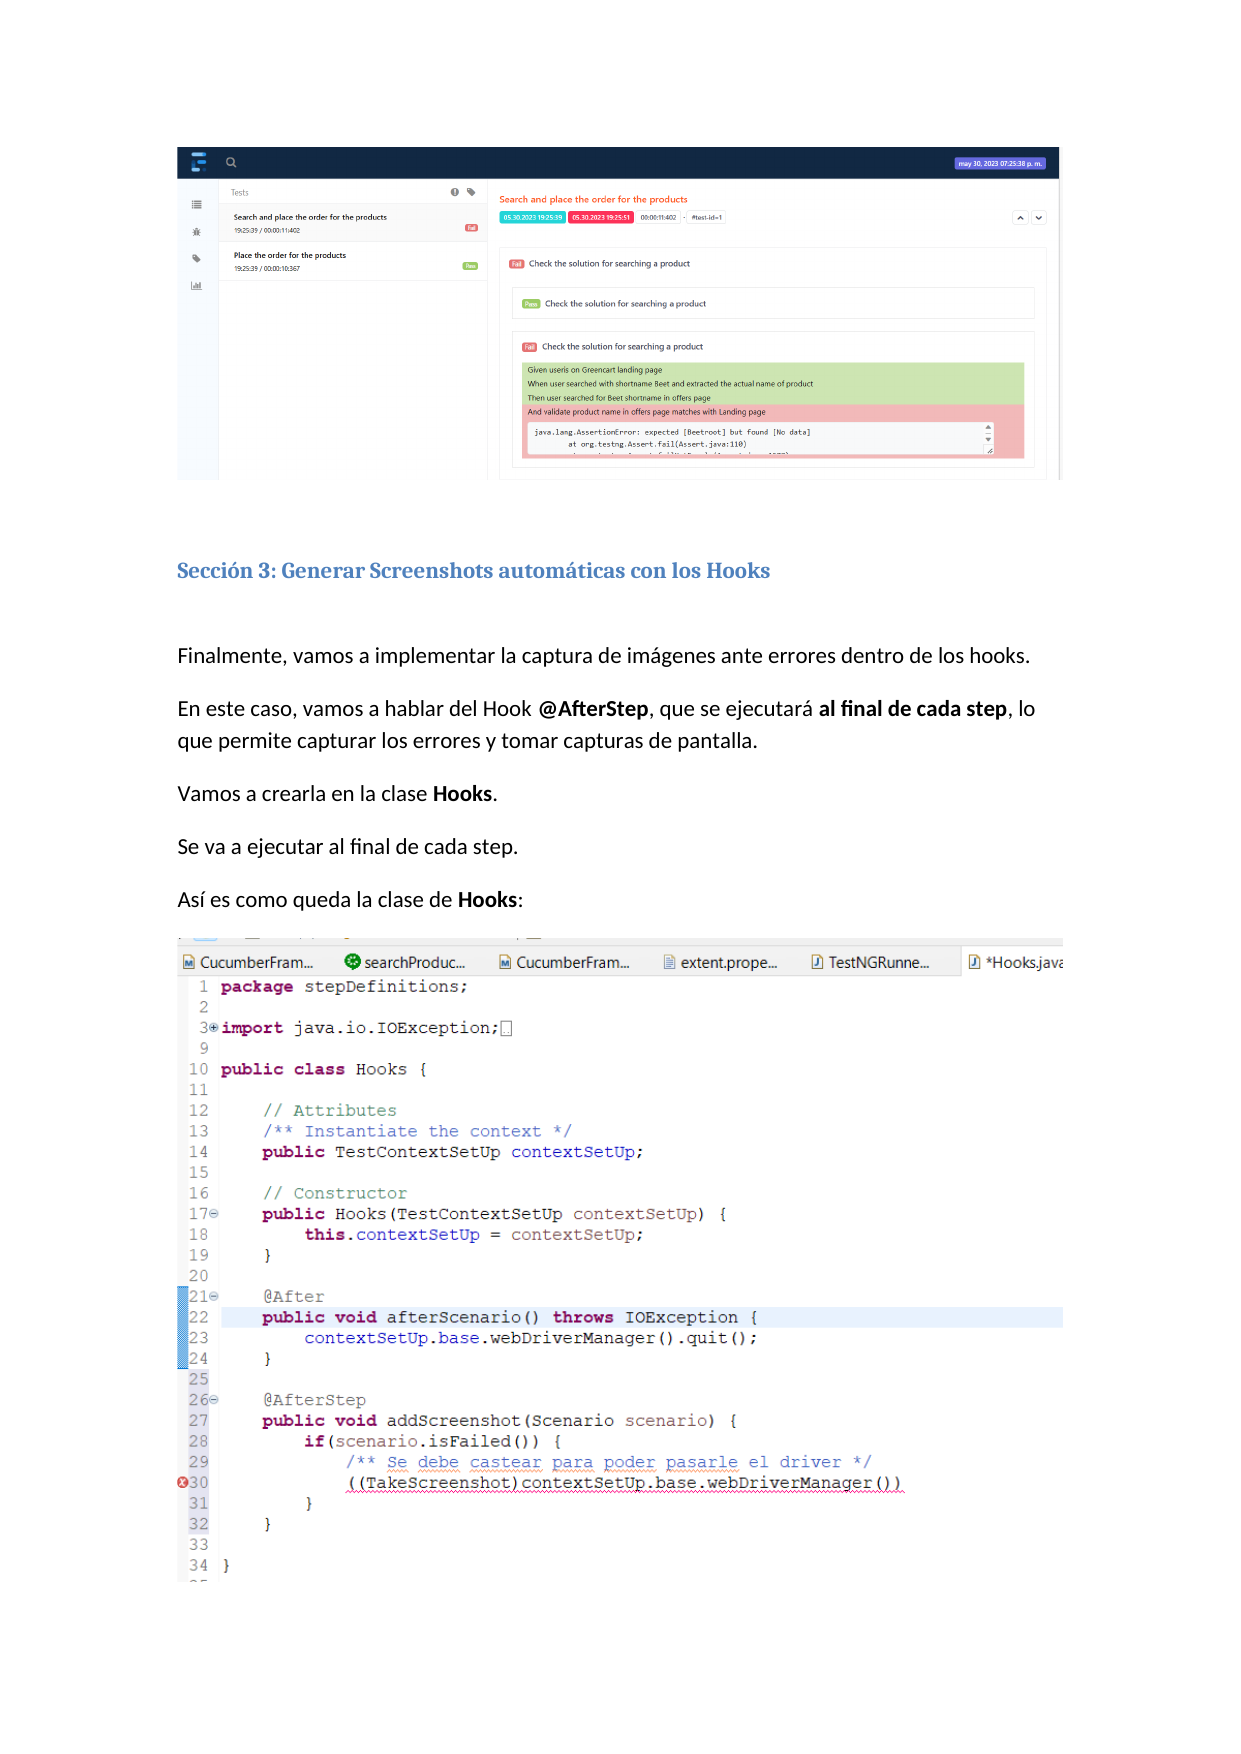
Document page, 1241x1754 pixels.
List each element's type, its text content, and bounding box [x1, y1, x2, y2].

subtitle Sección 3: Generar Screenshots automáticas con los Hooks [177, 558, 1063, 584]
text En este caso, vamos a hablar del Hook @AfterStep, que se ejecutará al final de cada step, lo que permite capturar los errores y tomar capturas de pantalla. [177, 694, 1063, 754]
text Vamos a crearla en la clase Hooks. [177, 779, 1063, 807]
picture [177, 938, 1063, 1582]
text Finalmente, vamos a implementar la captura de imágenes ante errores dentro de los hooks. [177, 641, 1063, 669]
picture [177, 147, 1063, 480]
text Así es como queda la clase de Hooks: [177, 885, 1063, 913]
text Se va a ejecutar al final de cada step. [177, 832, 1063, 860]
